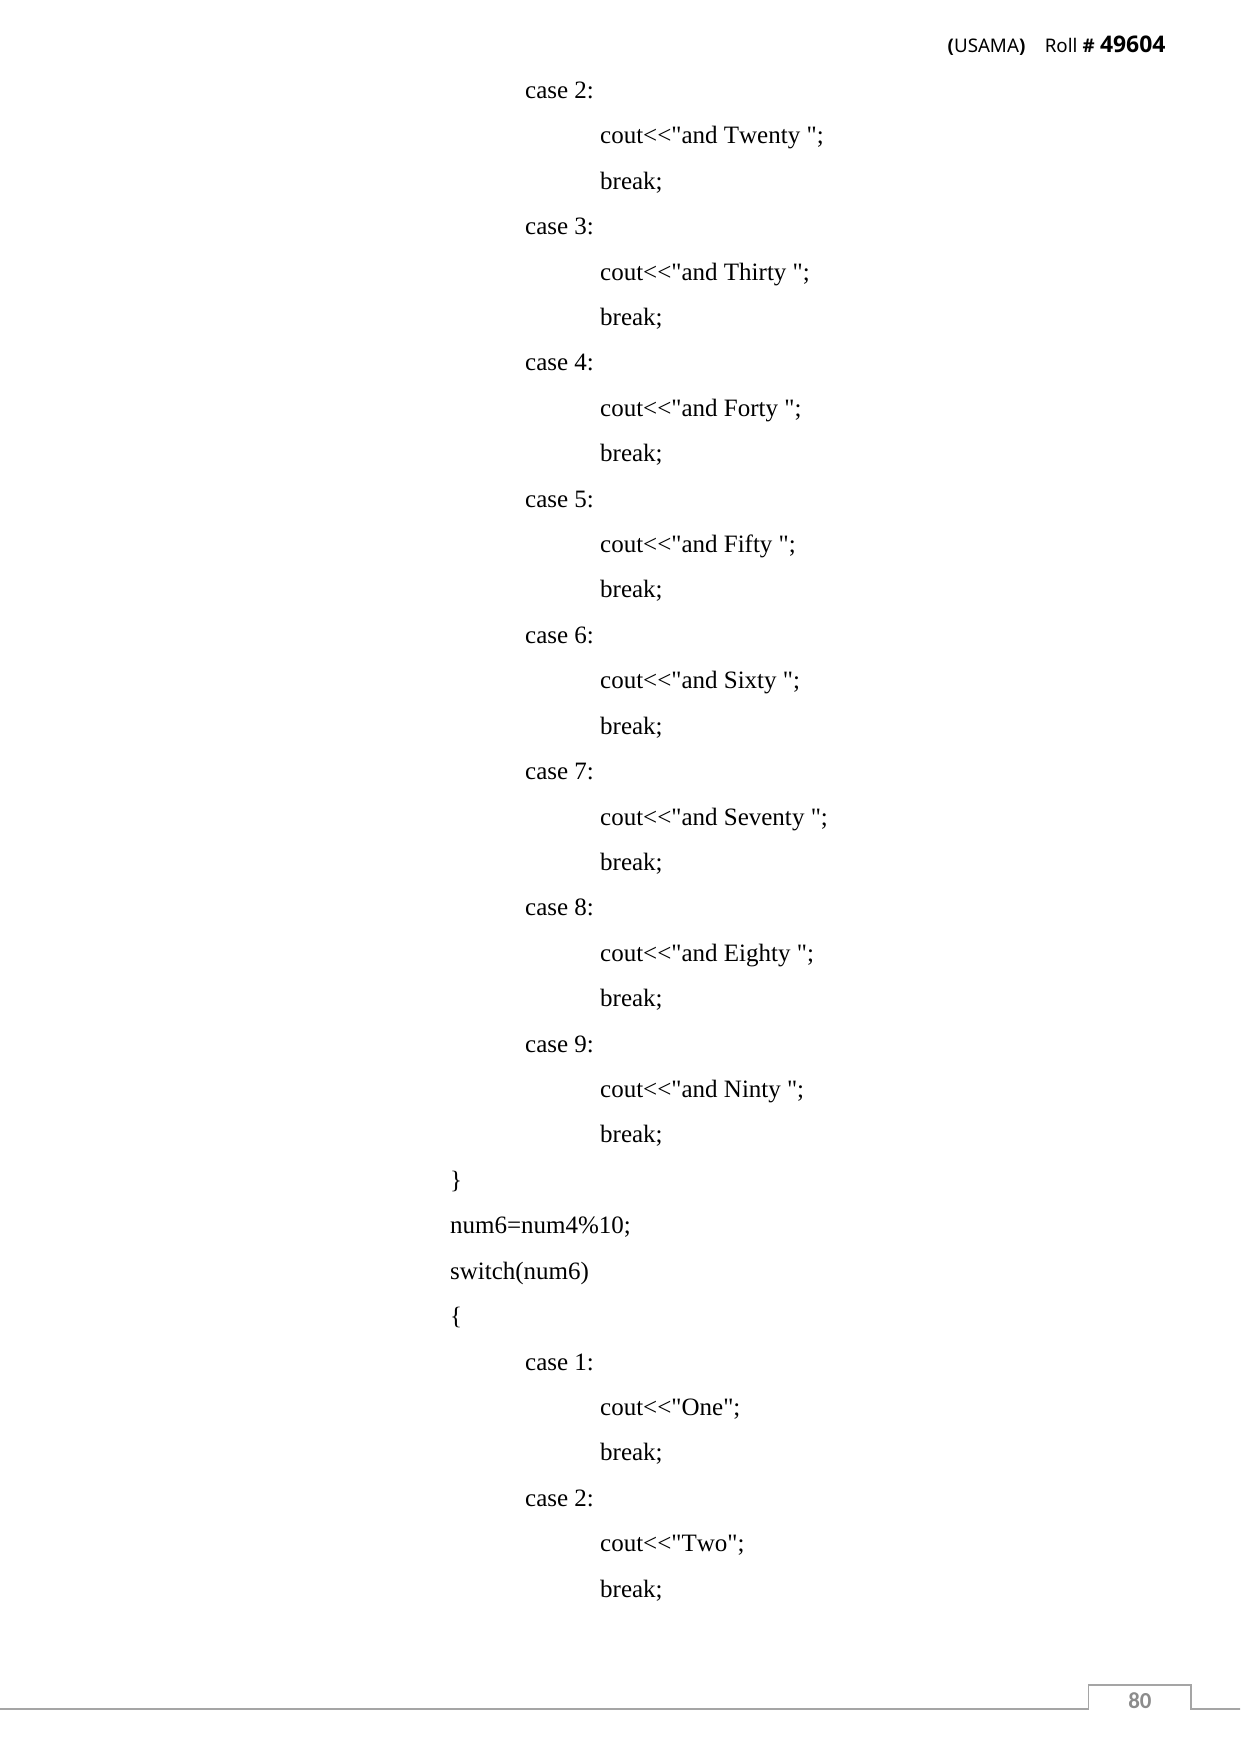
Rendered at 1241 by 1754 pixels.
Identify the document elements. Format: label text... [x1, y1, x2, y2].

text break; [150, 1119, 1165, 1148]
text break; [150, 574, 1165, 603]
text break; [150, 711, 1165, 739]
text break; [150, 983, 1165, 1012]
text cout<<"and Sixty "; [150, 665, 1165, 694]
text break; [150, 1437, 1165, 1466]
text cout<<"and Ninty "; [150, 1074, 1165, 1103]
text cout<<"and Fifty "; [150, 529, 1165, 558]
text switch(num6) [150, 1256, 1165, 1284]
text cout<<"and Seventy "; [150, 802, 1165, 830]
text case 3: [150, 211, 1165, 240]
text case 1: [150, 1347, 1165, 1375]
text case 2: [150, 75, 1165, 104]
text break; [150, 847, 1165, 876]
text case 4: [150, 347, 1165, 376]
text case 2: [150, 1483, 1165, 1512]
text cout<<"and Twenty "; [150, 120, 1165, 149]
text num6=num4%10; [150, 1210, 1165, 1239]
text case 6: [150, 620, 1165, 649]
text cout<<"Two"; [150, 1528, 1165, 1557]
text case 9: [150, 1029, 1165, 1057]
text { [150, 1301, 1165, 1330]
text cout<<"and Forty "; [150, 393, 1165, 422]
text cout<<"One"; [150, 1392, 1165, 1421]
text case 7: [150, 756, 1165, 785]
text break; [150, 1574, 1165, 1602]
text cout<<"and Thirty "; [150, 257, 1165, 285]
text case 8: [150, 892, 1165, 921]
text cout<<"and Eighty "; [150, 938, 1165, 967]
text break; [150, 166, 1165, 194]
text break; [150, 302, 1165, 331]
text } [150, 1165, 1165, 1194]
text break; [150, 438, 1165, 467]
text case 5: [150, 484, 1165, 512]
